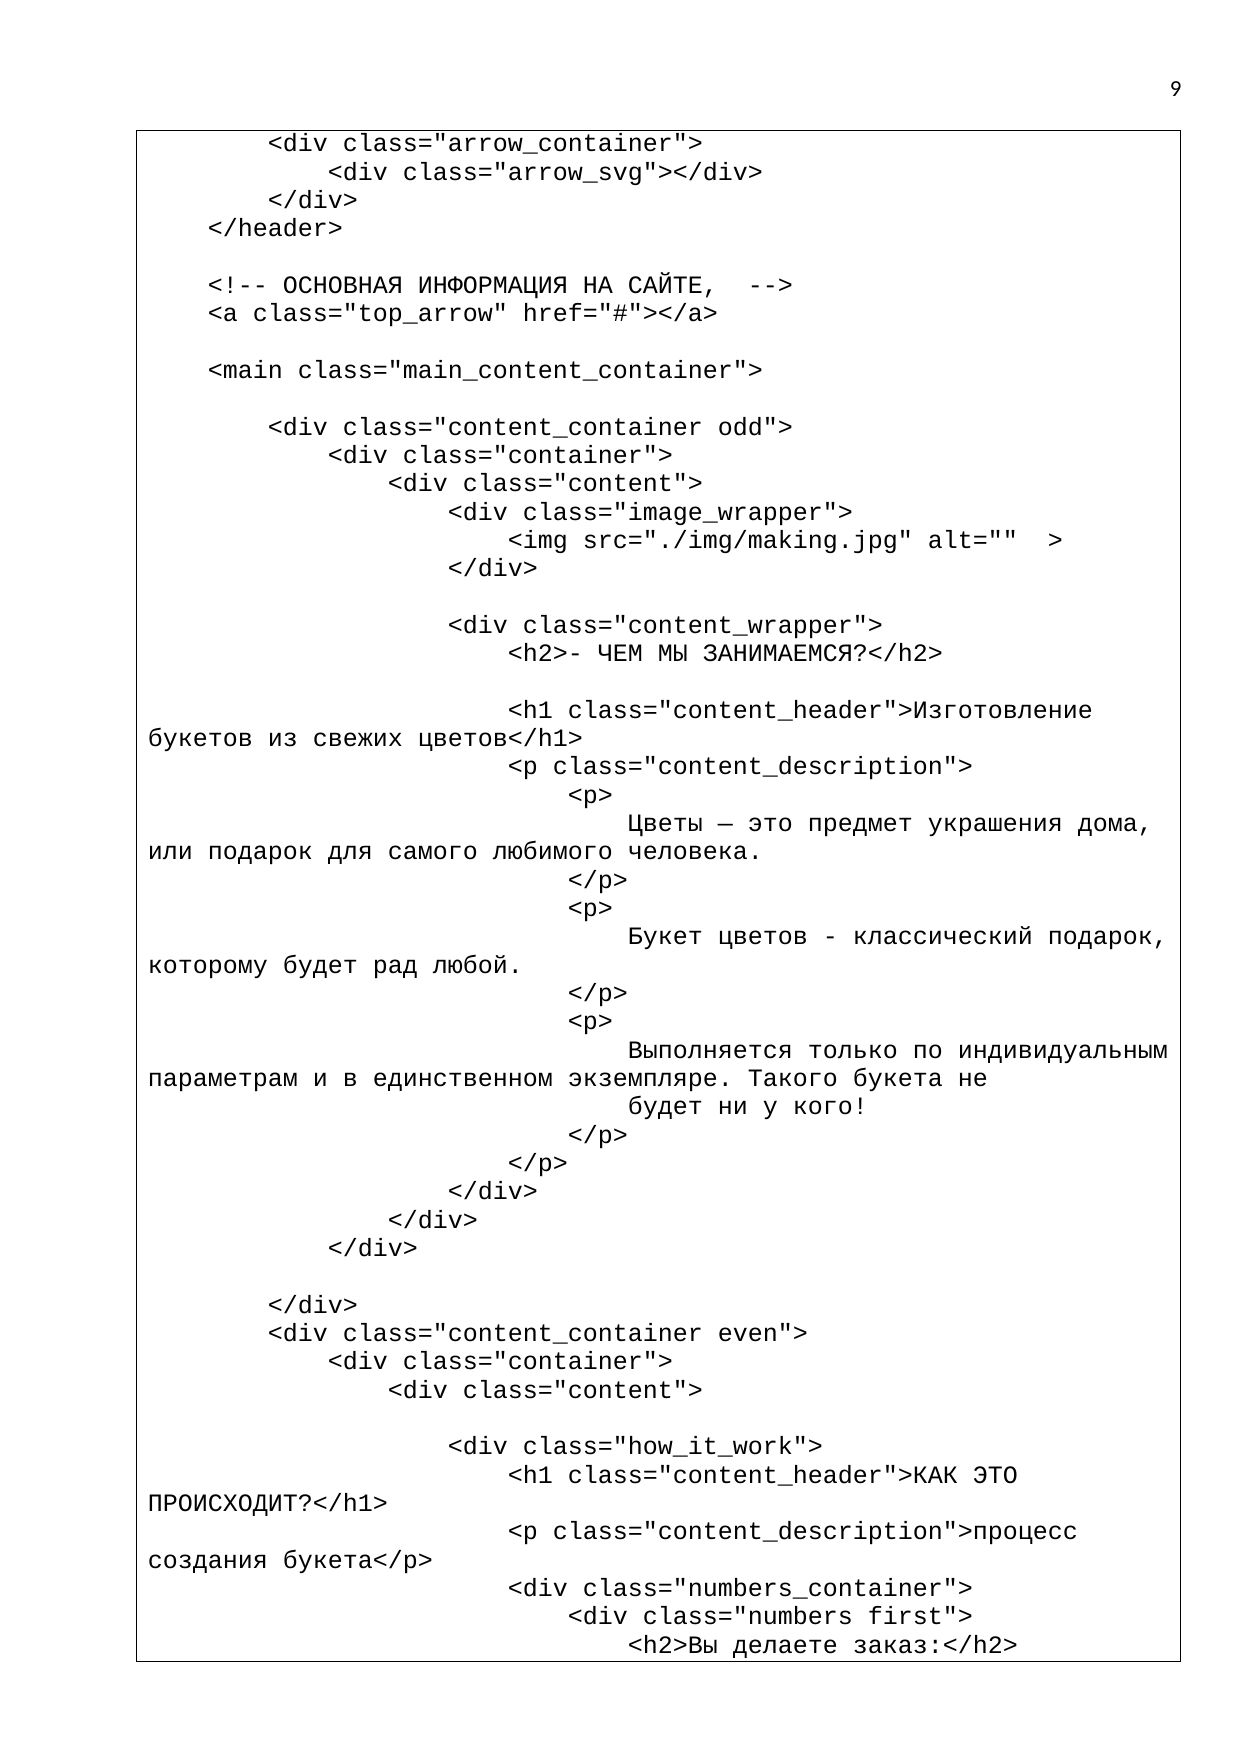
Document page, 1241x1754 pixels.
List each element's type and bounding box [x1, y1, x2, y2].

table_header [137, 131, 1180, 1661]
